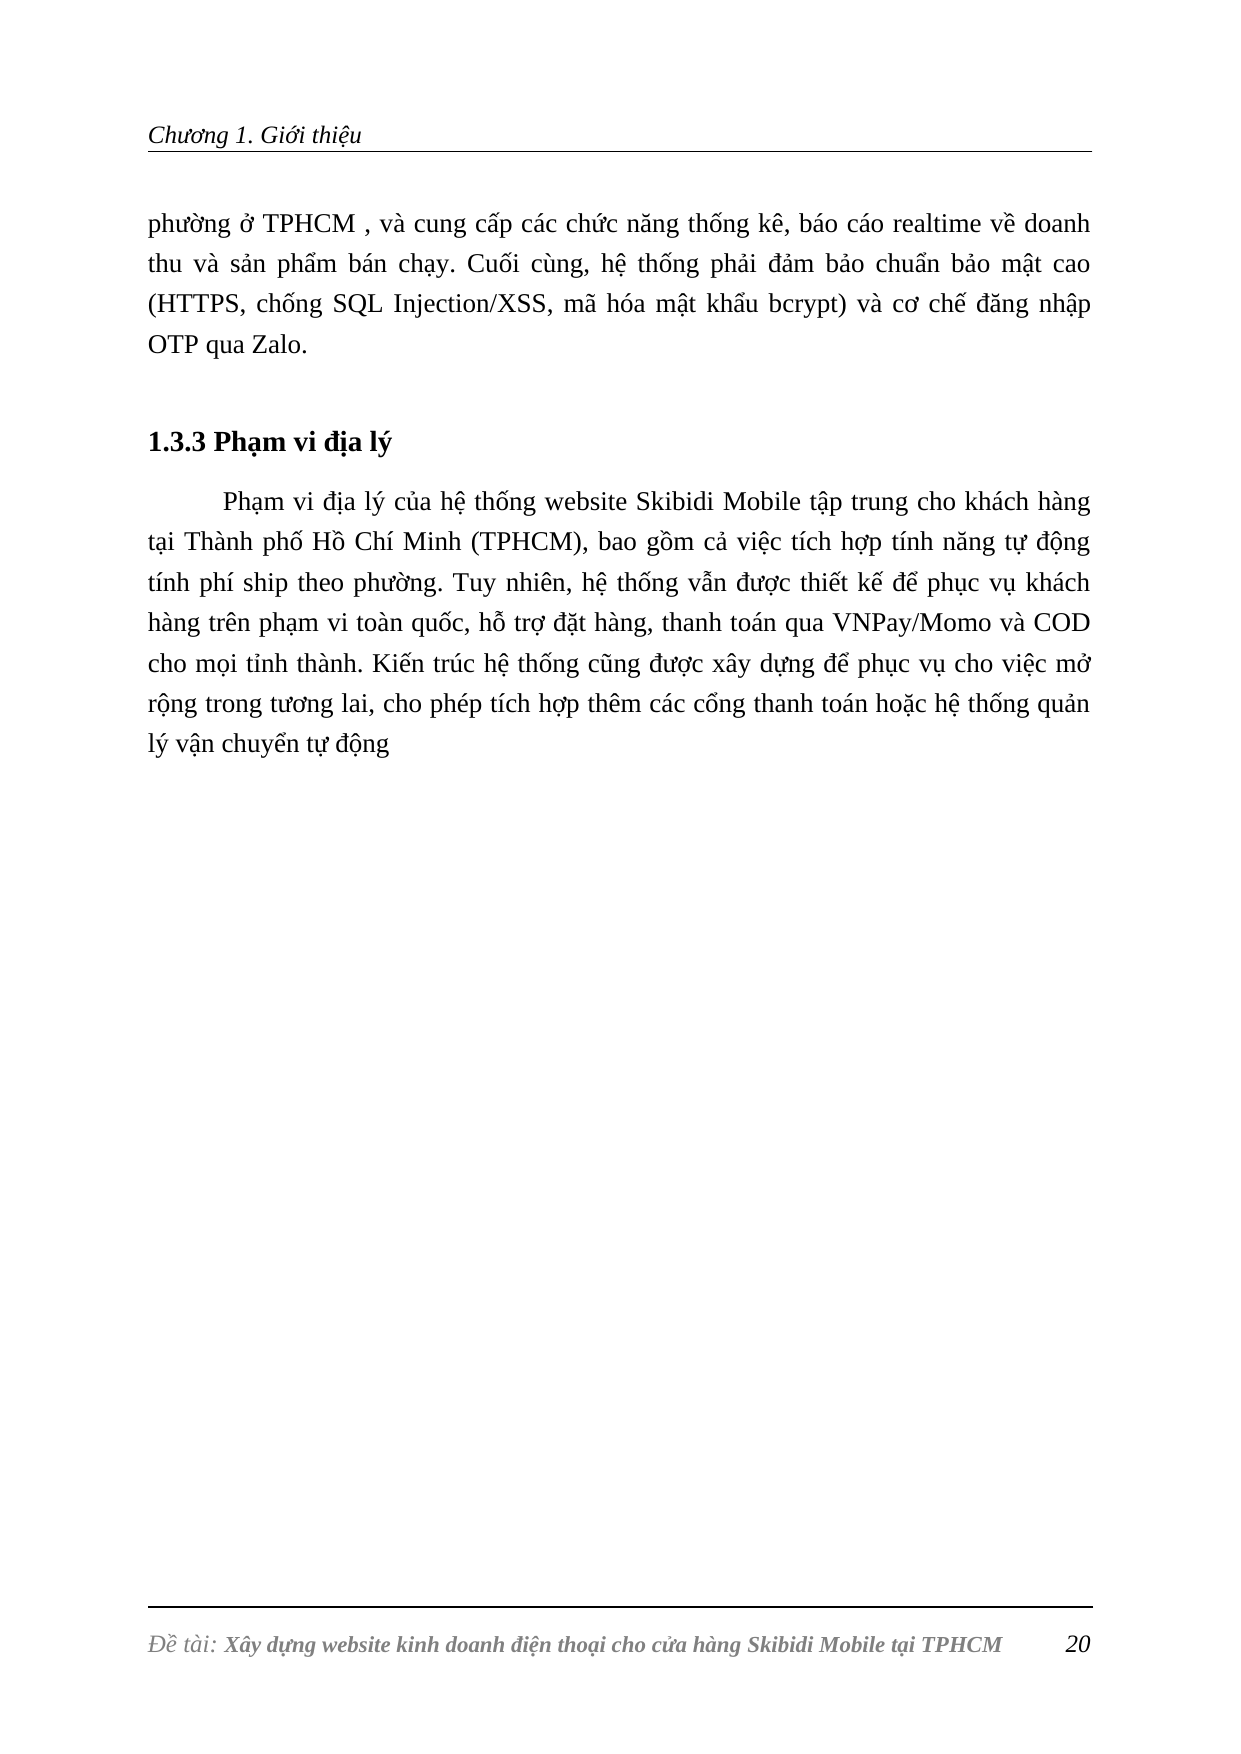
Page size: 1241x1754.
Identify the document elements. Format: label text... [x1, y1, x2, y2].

text Phạm vi địa lý của hệ thống website Skibidi Mobile tập trung cho khách hàng tại Thành phố Hồ Chí Minh (TPHCM), bao gồm cả việc tích hợp tính năng tự động tính phí ship theo phường. Tuy nhiên, hệ thống vẫn được thiết kế để phục vụ khách hàng trên phạm vi toàn quốc, hỗ trợ đặt hàng, thanh toán qua VNPay/Momo và COD cho mọi tỉnh thành. Kiến trúc hệ thống cũng được xây dựng để phục vụ cho việc mở rộng trong tương lai, cho phép tích hợp thêm các cổng thanh toán hoặc hệ thống quản lý vận chuyển tự động [148, 485, 1092, 759]
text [148, 207, 1092, 359]
subtitle Phạm vi địa lý [148, 418, 1092, 460]
